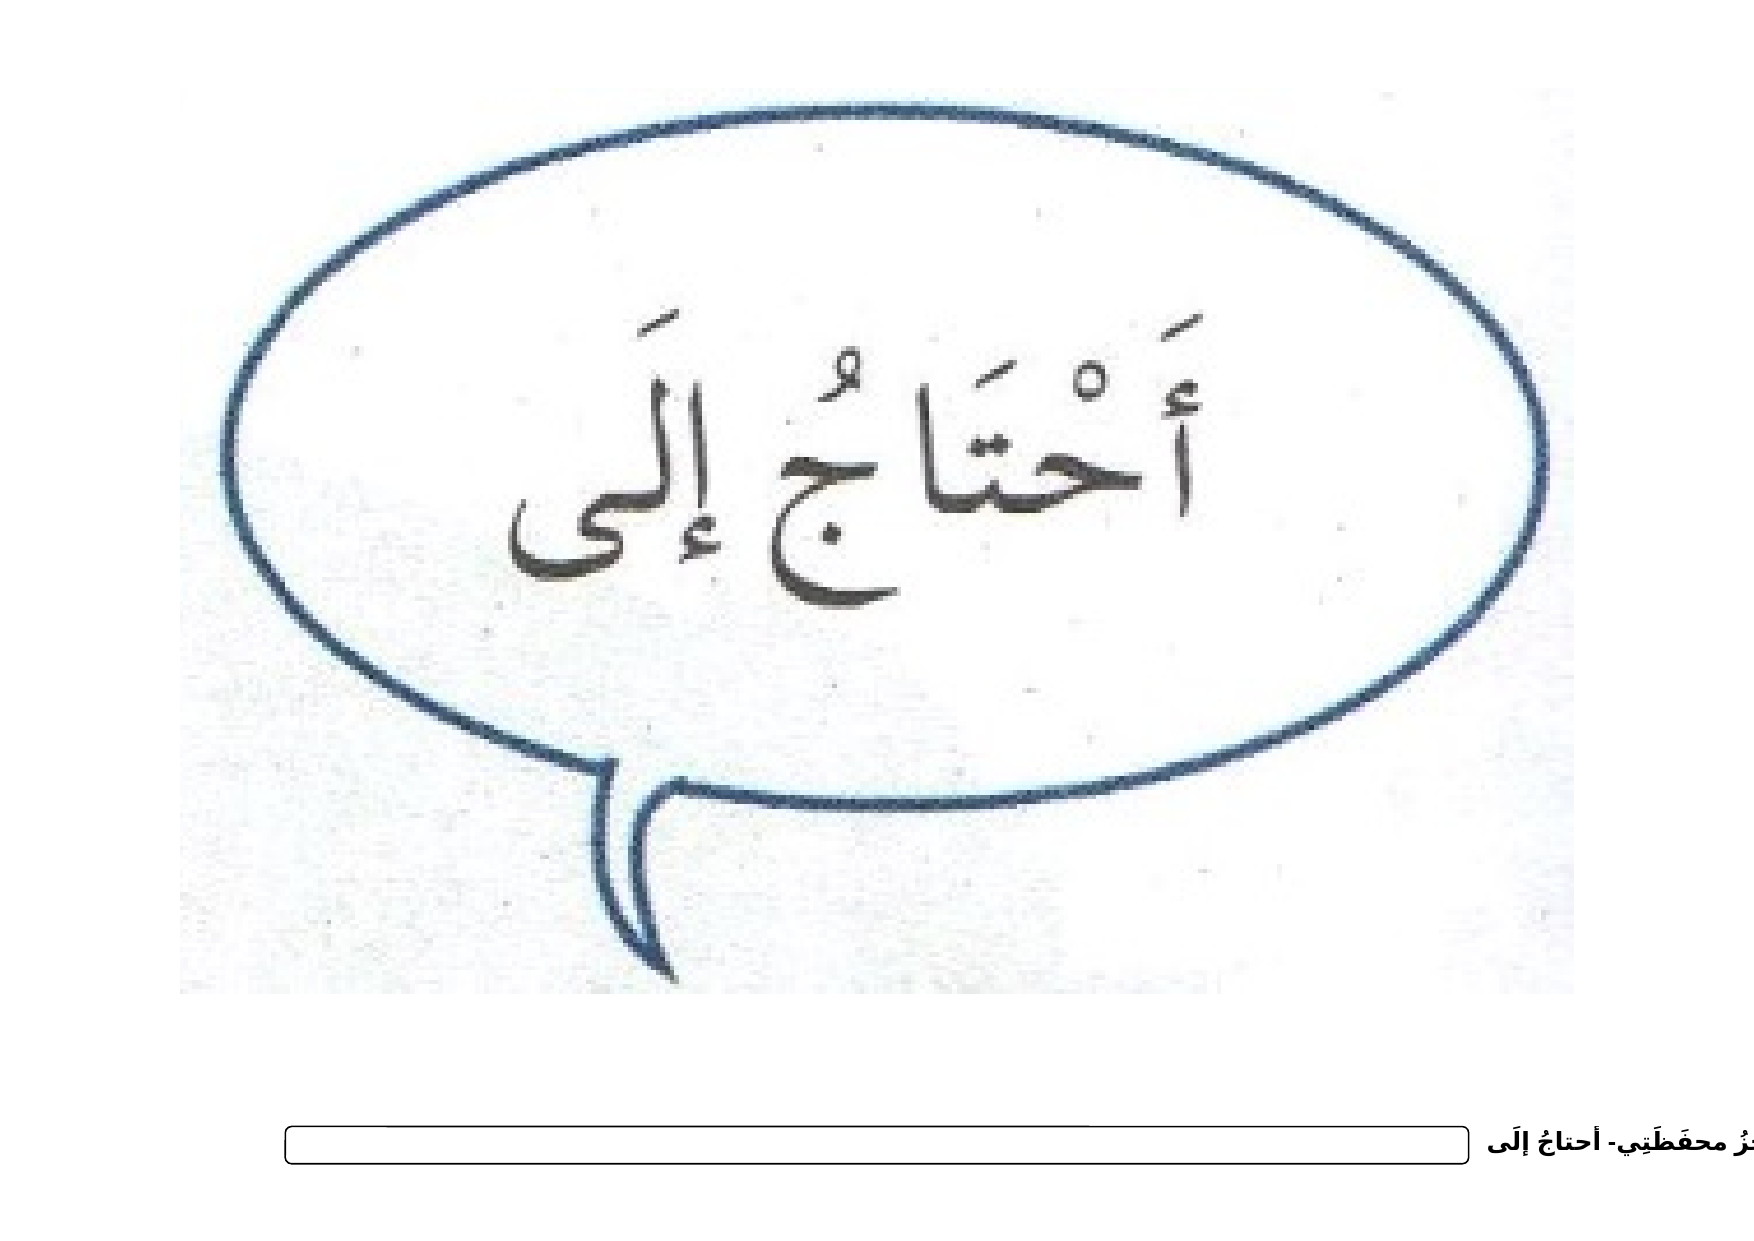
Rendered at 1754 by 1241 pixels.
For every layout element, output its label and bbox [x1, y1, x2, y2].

picture [180, 88, 1574, 994]
